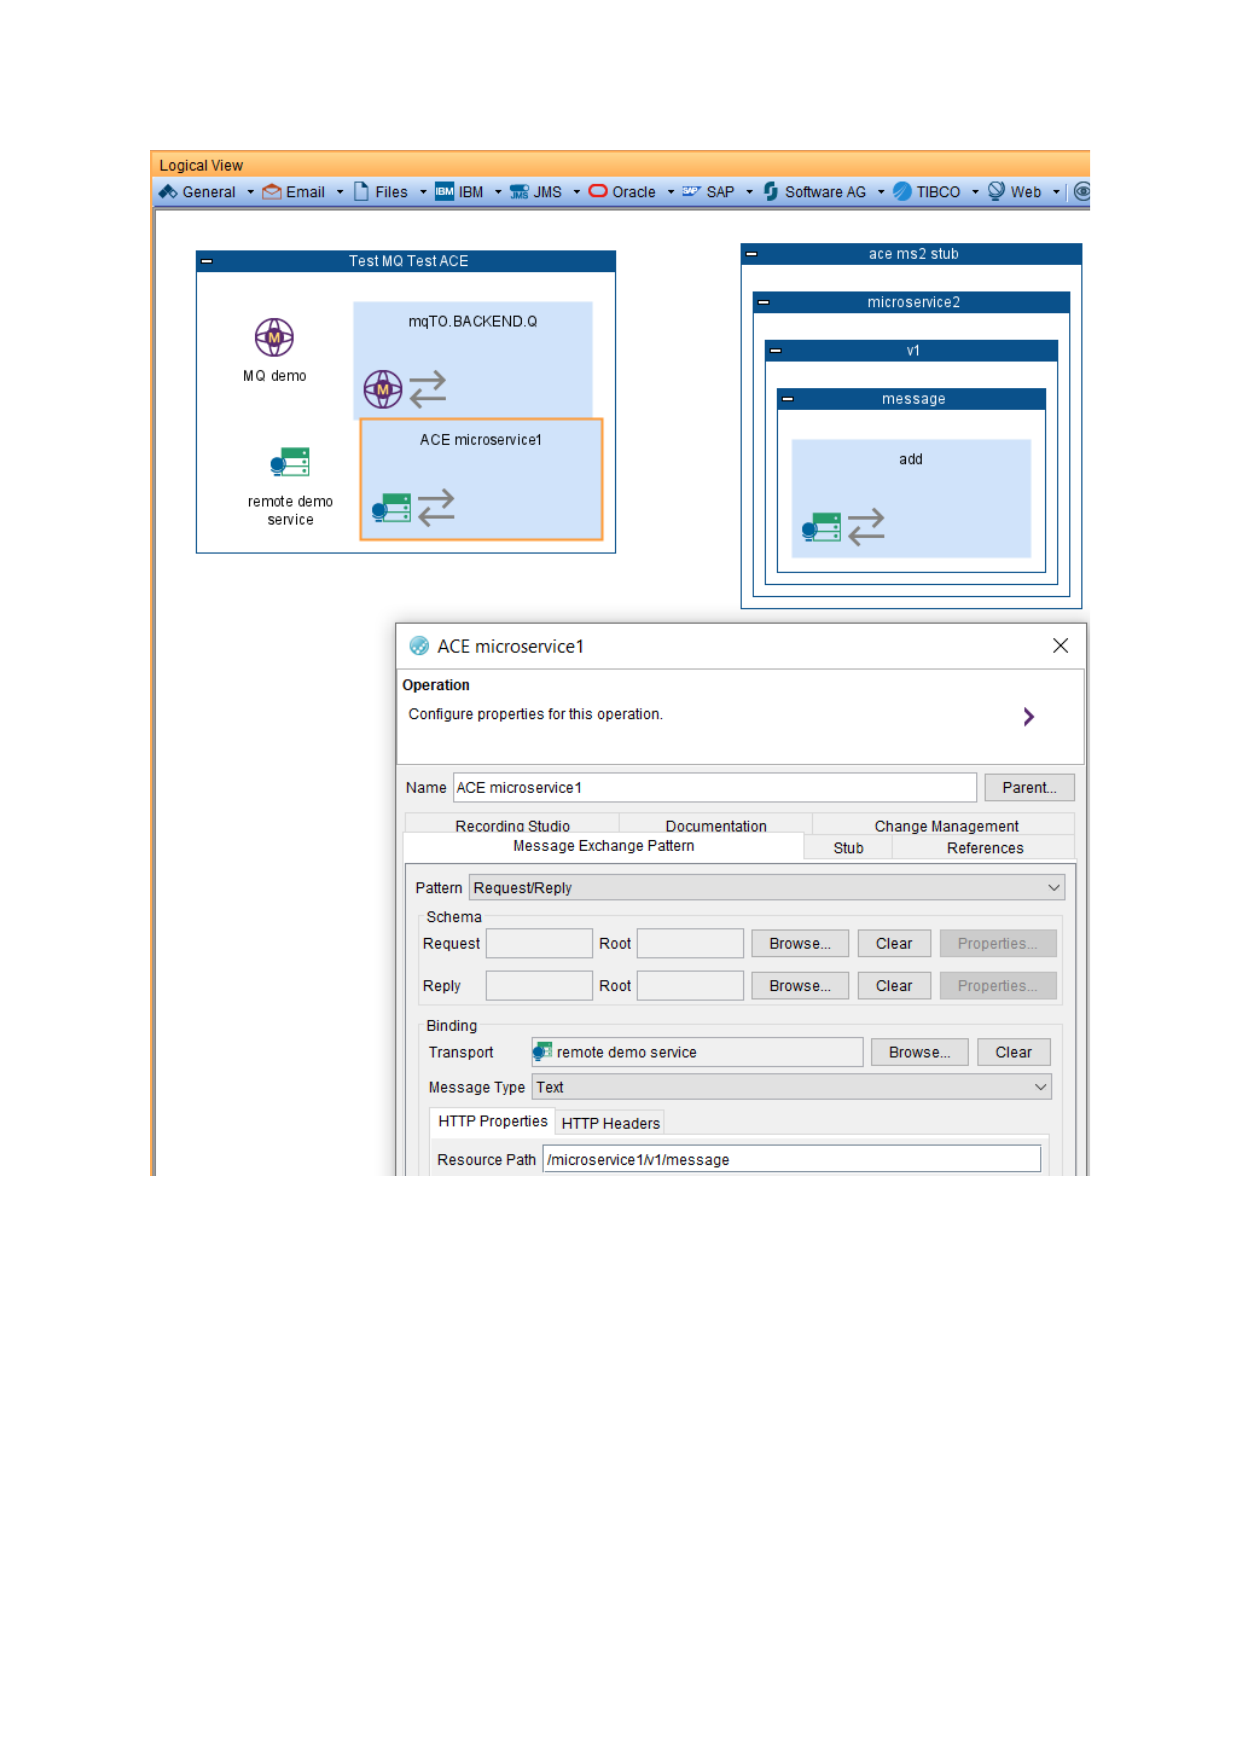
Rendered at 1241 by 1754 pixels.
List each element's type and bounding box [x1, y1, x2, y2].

picture [150, 150, 1091, 1176]
